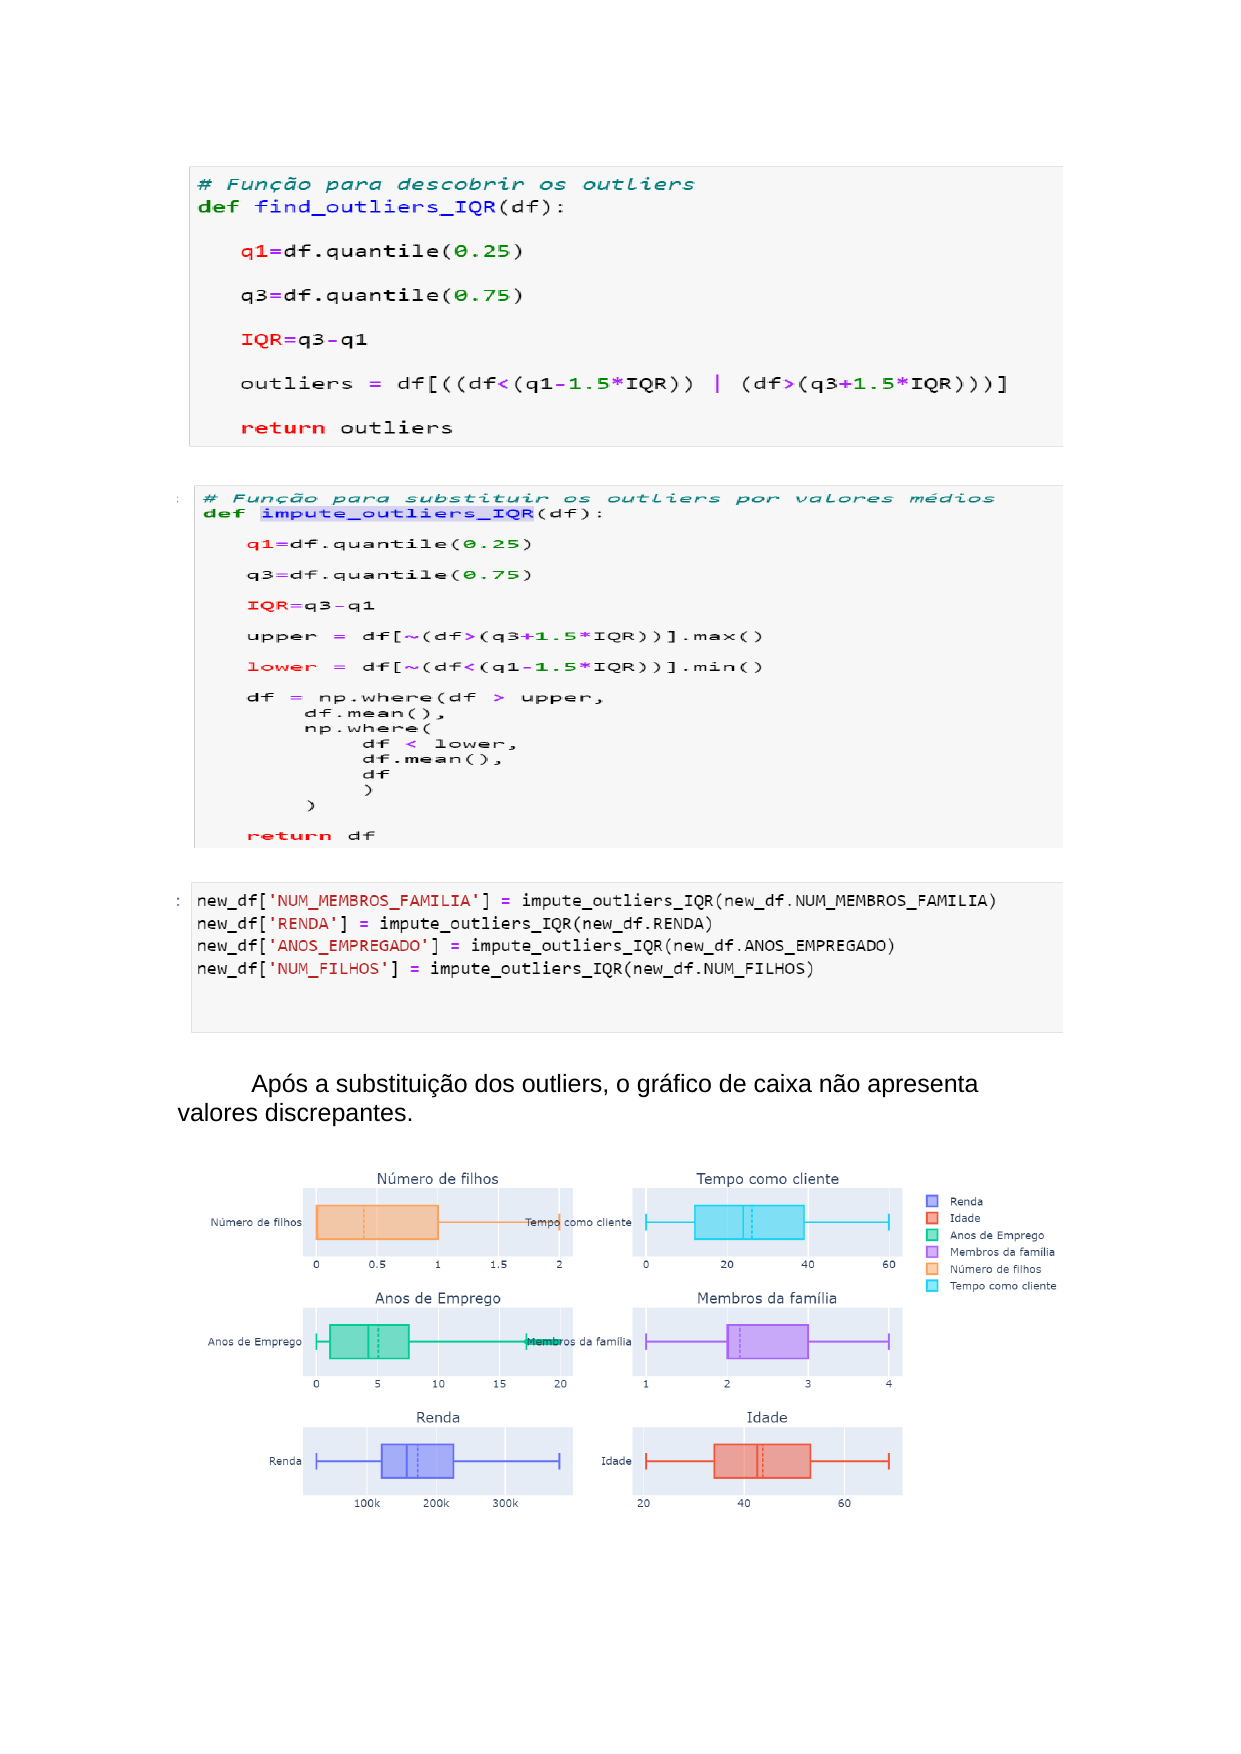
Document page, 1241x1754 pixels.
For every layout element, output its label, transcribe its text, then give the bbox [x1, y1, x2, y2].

text Após a substituição dos outliers, o gráfico de caixa não apresenta valores discrepantes. [177, 1069, 1063, 1126]
picture [177, 1155, 1063, 1509]
picture [177, 876, 1063, 1040]
picture [177, 147, 1063, 453]
picture [177, 481, 1063, 848]
